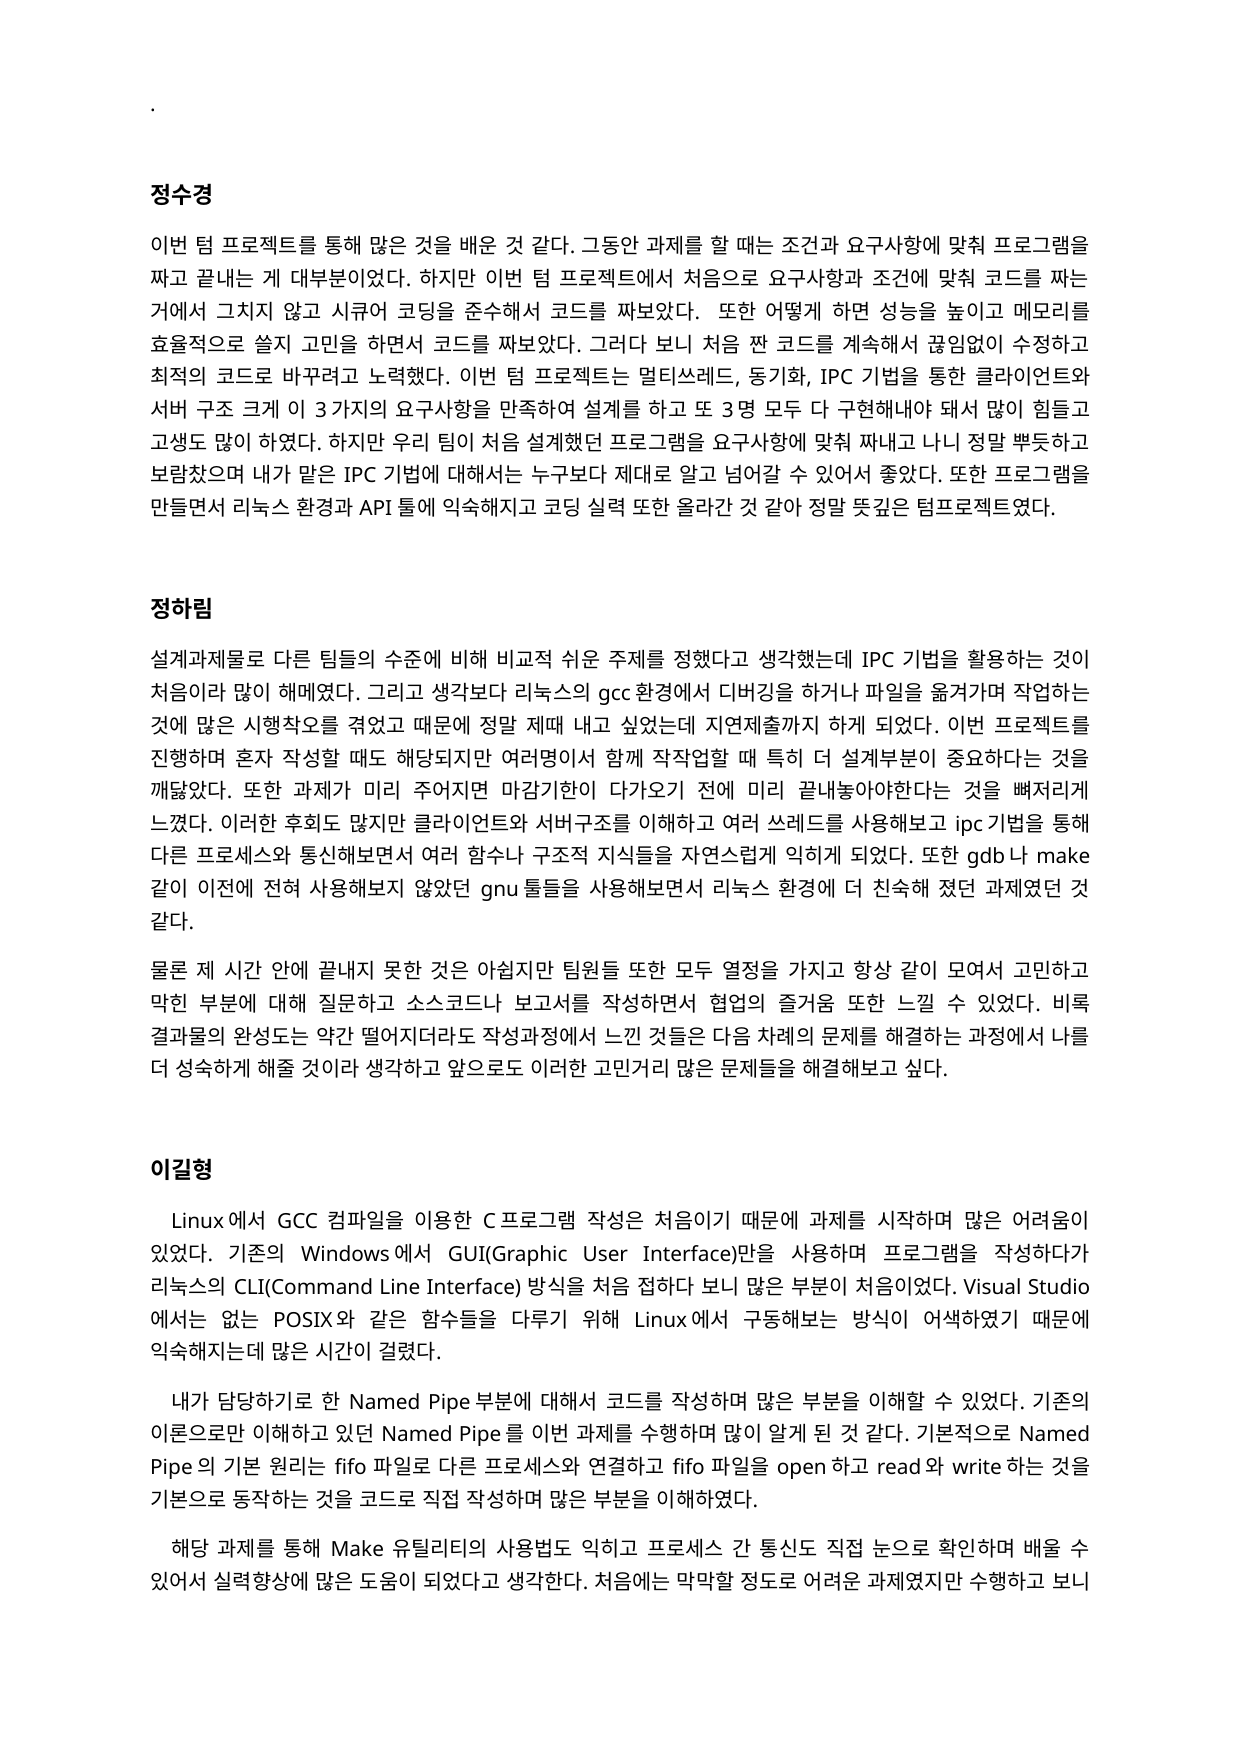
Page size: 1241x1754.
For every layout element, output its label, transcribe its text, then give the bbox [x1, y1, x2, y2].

text 정하림 [150, 591, 1090, 624]
text 이번 텀 프로젝트를 통해 많은 것을 배운 것 같다. 그동안 과제를 할 때는 조건과 요구사항에 맞춰 프로그램을 짜고 끝내는 게 대부분이었다. 하지만 이번 텀 프로젝트에서 처음으로 요구사항과 조건에 맞춰 코드를 짜는 거에서 그치지 않고 시큐어 코딩을 준수해서 코드를 짜보았다. 또한 어떻게 하면 성능을 높이고 메모리를 효율적으로 쓸지 고민을 하면서 코드를 짜보았다. 그러다 보니 처음 짠 코드를 계속해서 끊임없이 수정하고 최적의 코드로 바꾸려고 노력했다. 이번 텀 프로젝트는 멀티쓰레드, 동기화, IPC 기법을 통한 클라이언트와 서버 구조 크게 이 3가지의 요구사항을 만족하여 설계를 하고 또 3명 모두 다 구현해내야 돼서 많이 힘들고 고생도 많이 하였다. 하지만 우리 팀이 처음 설계했던 프로그램을 요구사항에 맞춰 짜내고 나니 정말 뿌듯하고 보람찼으며 내가 맡은 IPC 기법에 대해서는 누구보다 제대로 알고 넘어갈 수 있어서 좋았다. 또한 프로그램을 만들면서 리눅스 환경과 API 툴에 익숙해지고 코딩 실력 또한 올라간 것 같아 정말 뜻깊은 텀프로젝트였다. [150, 230, 1090, 522]
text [150, 1532, 1090, 1596]
text Linux에서 GCC 컴파일을 이용한 C프로그램 작성은 처음이기 때문에 과제를 시작하며 많은 어려움이 있었다. 기존의 Windows에서 GUI(Graphic User Interface)만을 사용하며 프로그램을 작성하다가 리눅스의 CLI(Command Line Interface) 방식을 처음 접하다 보니 많은 부분이 처음이었다. Visual Studio에서는 없는 POSIX와 같은 함수들을 다루기 위해 Linux에서 구동해보는 방식이 어색하였기 때문에 익숙해지는데 많은 시간이 걸렸다. [150, 1205, 1090, 1366]
text 이길형 [150, 1152, 1090, 1186]
text 설계과제물로 다른 팀들의 수준에 비해 비교적 쉬운 주제를 정했다고 생각했는데 IPC 기법을 활용하는 것이 처음이라 많이 해메였다. 그리고 생각보다 리눅스의 gcc환경에서 디버깅을 하거나 파일을 옮겨가며 작업하는 것에 많은 시행착오를 겪었고 때문에 정말 제때 내고 싶었는데 지연제출까지 하게 되었다. 이번 프로젝트를 진행하며 혼자 작성할 때도 해당되지만 여러명이서 함께 작작업할 때 특히 더 설계부분이 중요하다는 것을 깨닳았다. 또한 과제가 미리 주어지면 마감기한이 다가오기 전에 미리 끝내놓아야한다는 것을 뼈저리게 느꼈다. 이러한 후회도 많지만 클라이언트와 서버구조를 이해하고 여러 쓰레드를 사용해보고 ipc기법을 통해 다른 프로세스와 통신해보면서 여러 함수나 구조적 지식들을 자연스럽게 익히게 되었다. 또한 gdb나 make같이 이전에 전혀 사용해보지 않았던 gnu툴들을 사용해보면서 리눅스 환경에 더 친숙해 졌던 과제였던 것 같다. [150, 644, 1090, 936]
text 물론 제 시간 안에 끝내지 못한 것은 아쉽지만 팀원들 또한 모두 열정을 가지고 항상 같이 모여서 고민하고 막힌 부분에 대해 질문하고 소스코드나 보고서를 작성하면서 협업의 즐거움 또한 느낄 수 있었다. 비록 결과물의 완성도는 약간 떨어지더라도 작성과정에서 느낀 것들은 다음 차례의 문제를 해결하는 과정에서 나를 더 성숙하게 해줄 것이라 생각하고 앞으로도 이러한 고민거리 많은 문제들을 해결해보고 싶다. [150, 954, 1090, 1083]
text 내가 담당하기로 한 Named Pipe부분에 대해서 코드를 작성하며 많은 부분을 이해할 수 있었다. 기존의 이론으로만 이해하고 있던 Named Pipe를 이번 과제를 수행하며 많이 알게 된 것 같다. 기본적으로 Named Pipe의 기본 원리는 fifo 파일로 다른 프로세스와 연결하고 fifo 파일을 open하고 read와 write하는 것을 기본으로 동작하는 것을 코드로 직접 작성하며 많은 부분을 이해하였다. [150, 1385, 1090, 1513]
text 정수경 [150, 177, 1090, 210]
